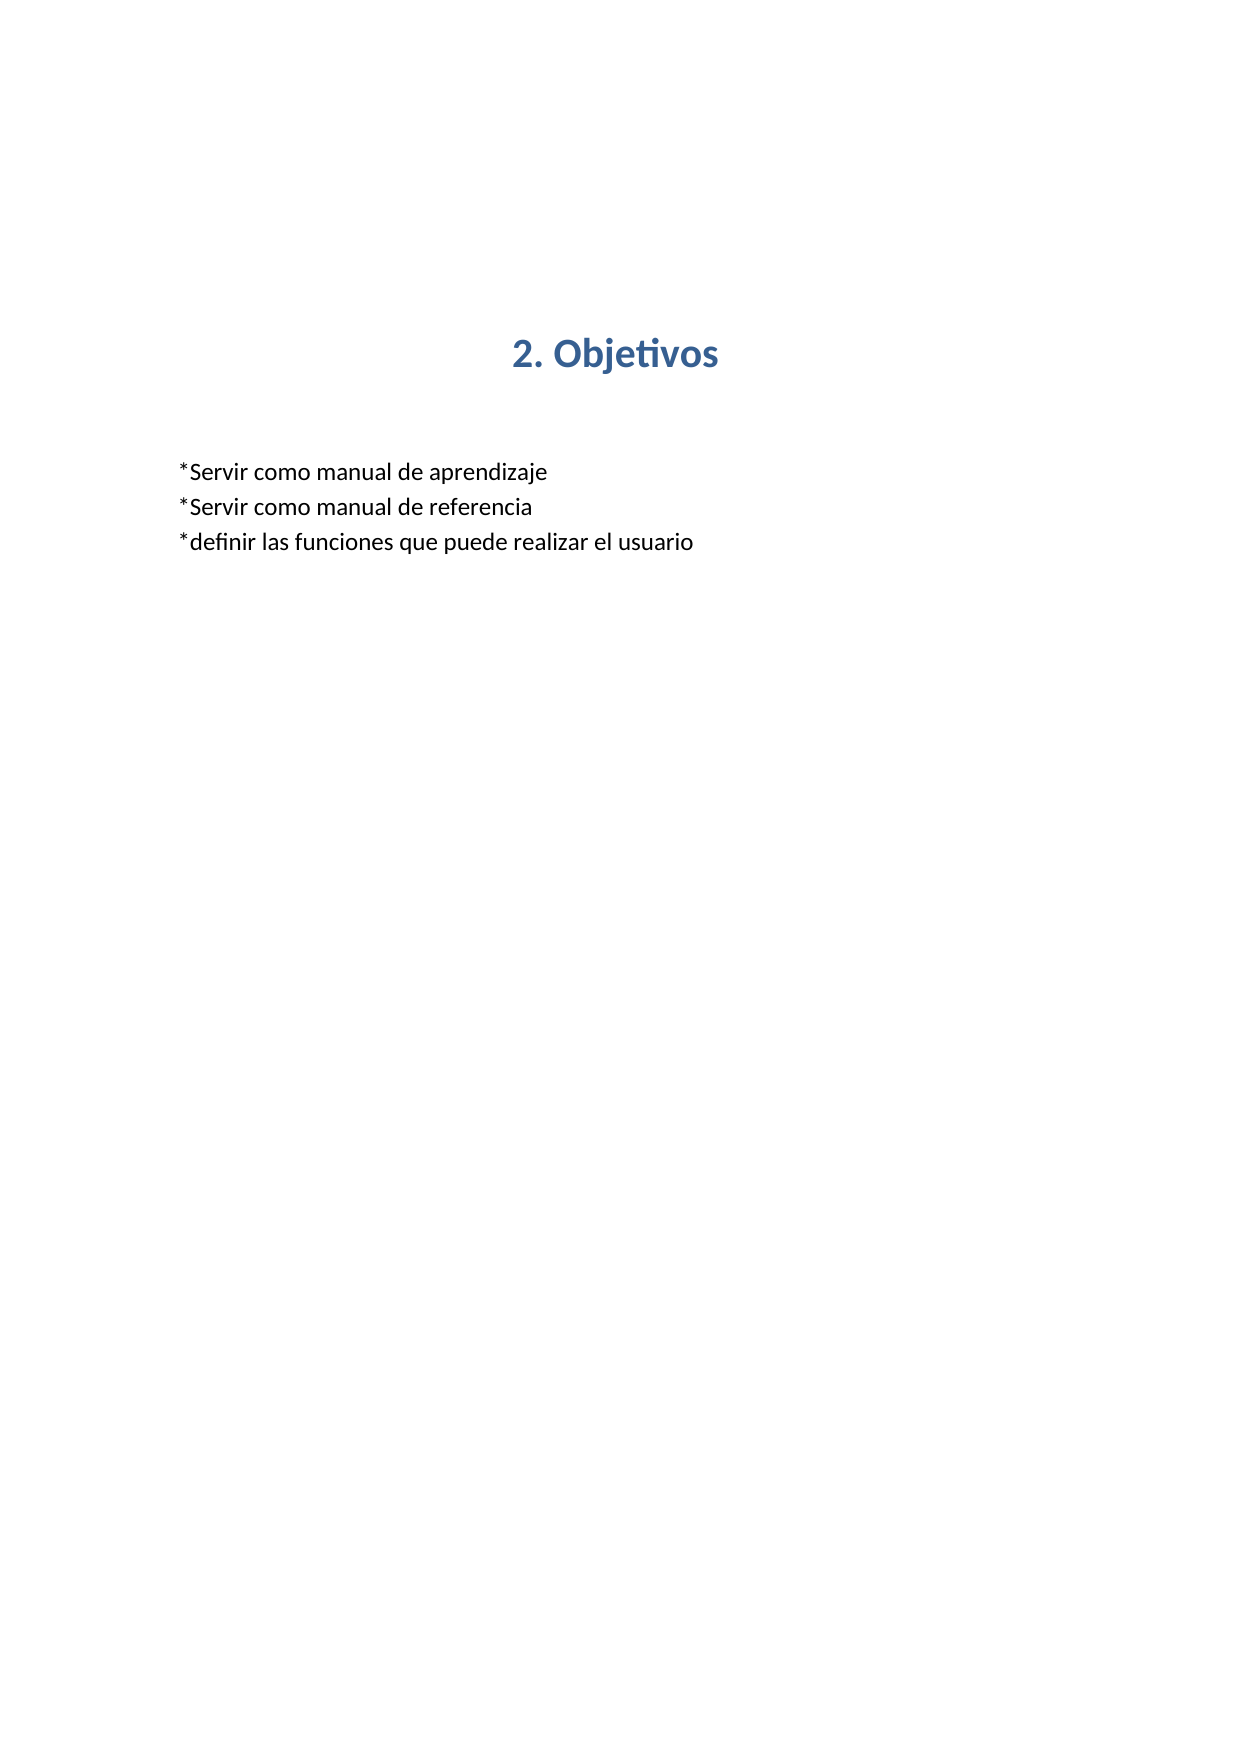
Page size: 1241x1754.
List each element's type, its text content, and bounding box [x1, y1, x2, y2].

subtitle 2. Objetivos [177, 288, 1063, 416]
text *Servir como manual de aprendizaje *Servir como manual de referencia *definir las funciones que puede realizar el usuario [177, 421, 1063, 589]
